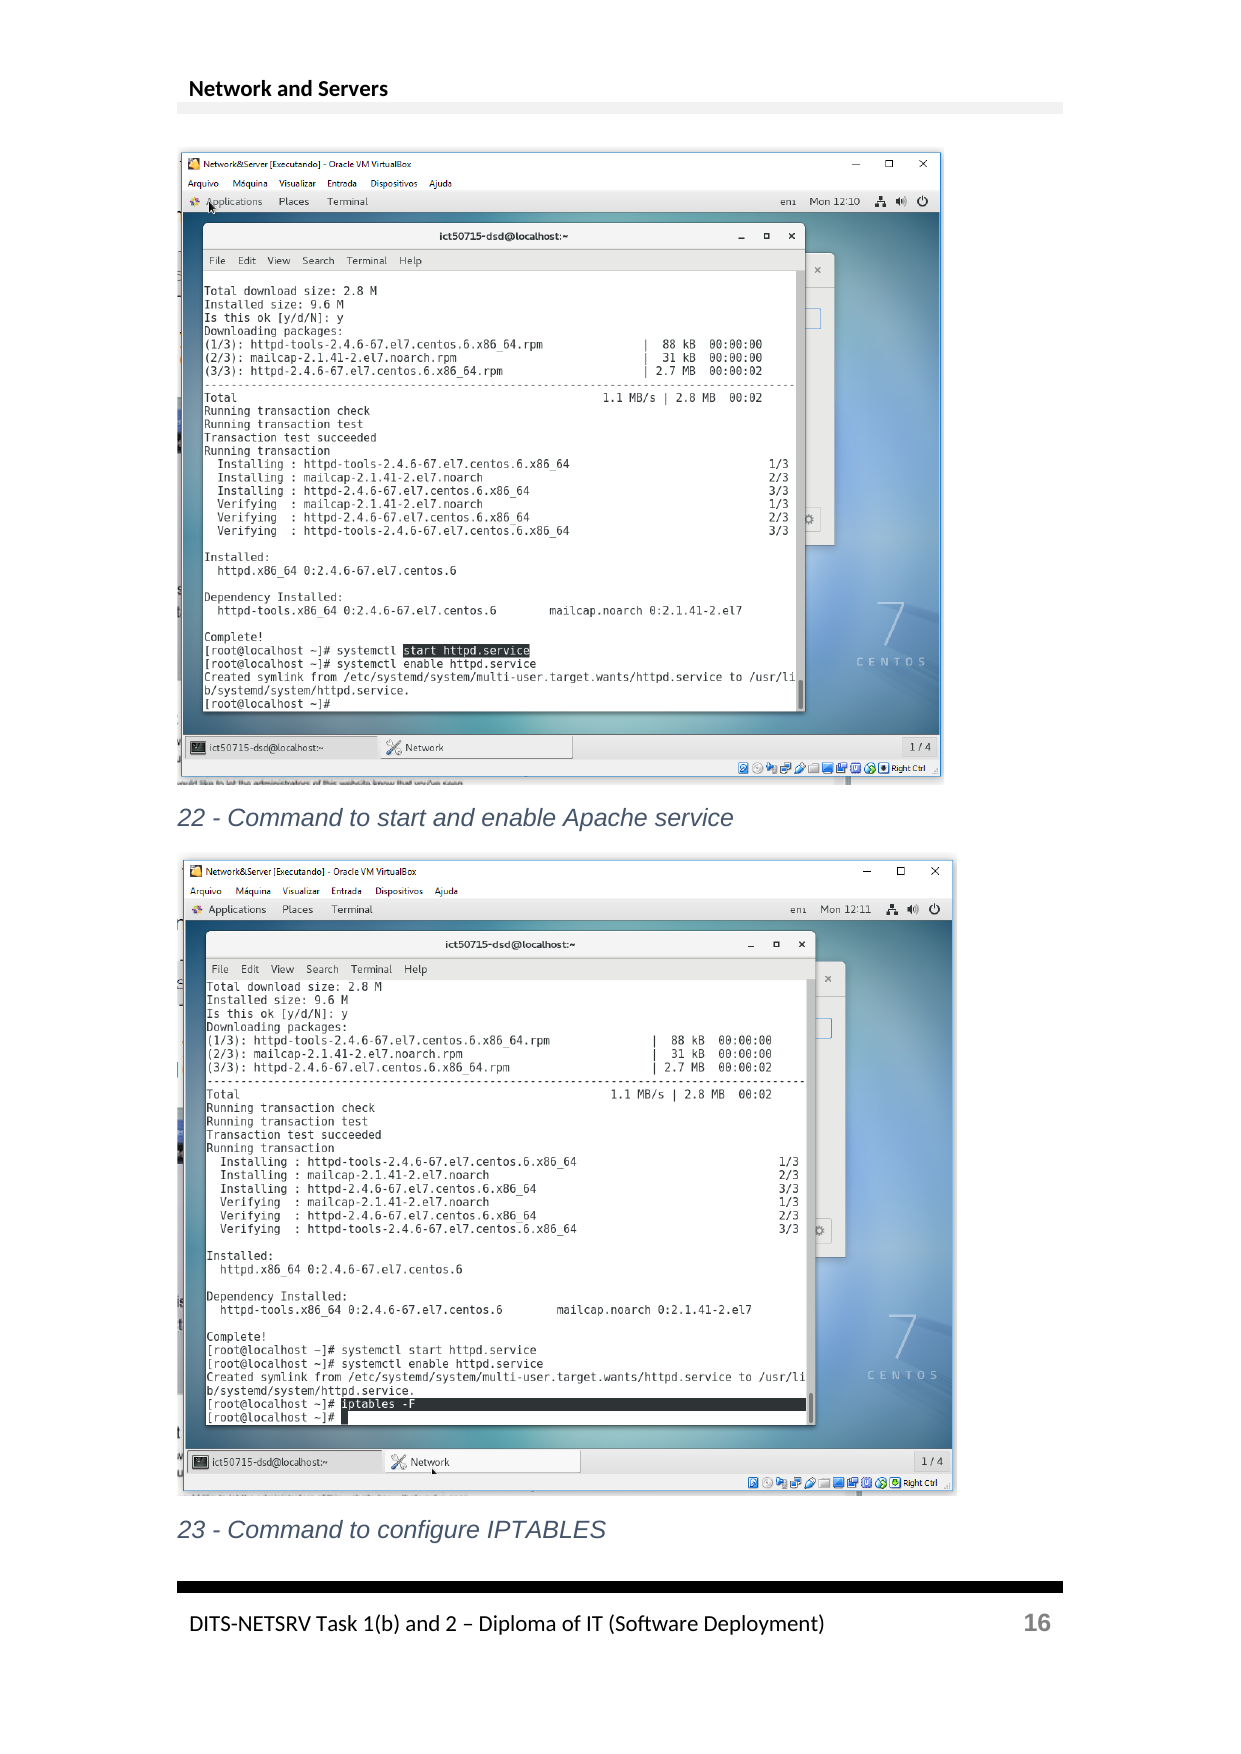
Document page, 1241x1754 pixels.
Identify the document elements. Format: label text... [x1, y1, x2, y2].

text 23 - Command to configure IPTABLES [177, 1515, 1063, 1543]
text 22 - Command to start and enable Apache service [177, 803, 1063, 832]
picture [177, 852, 958, 1496]
picture [177, 147, 945, 785]
